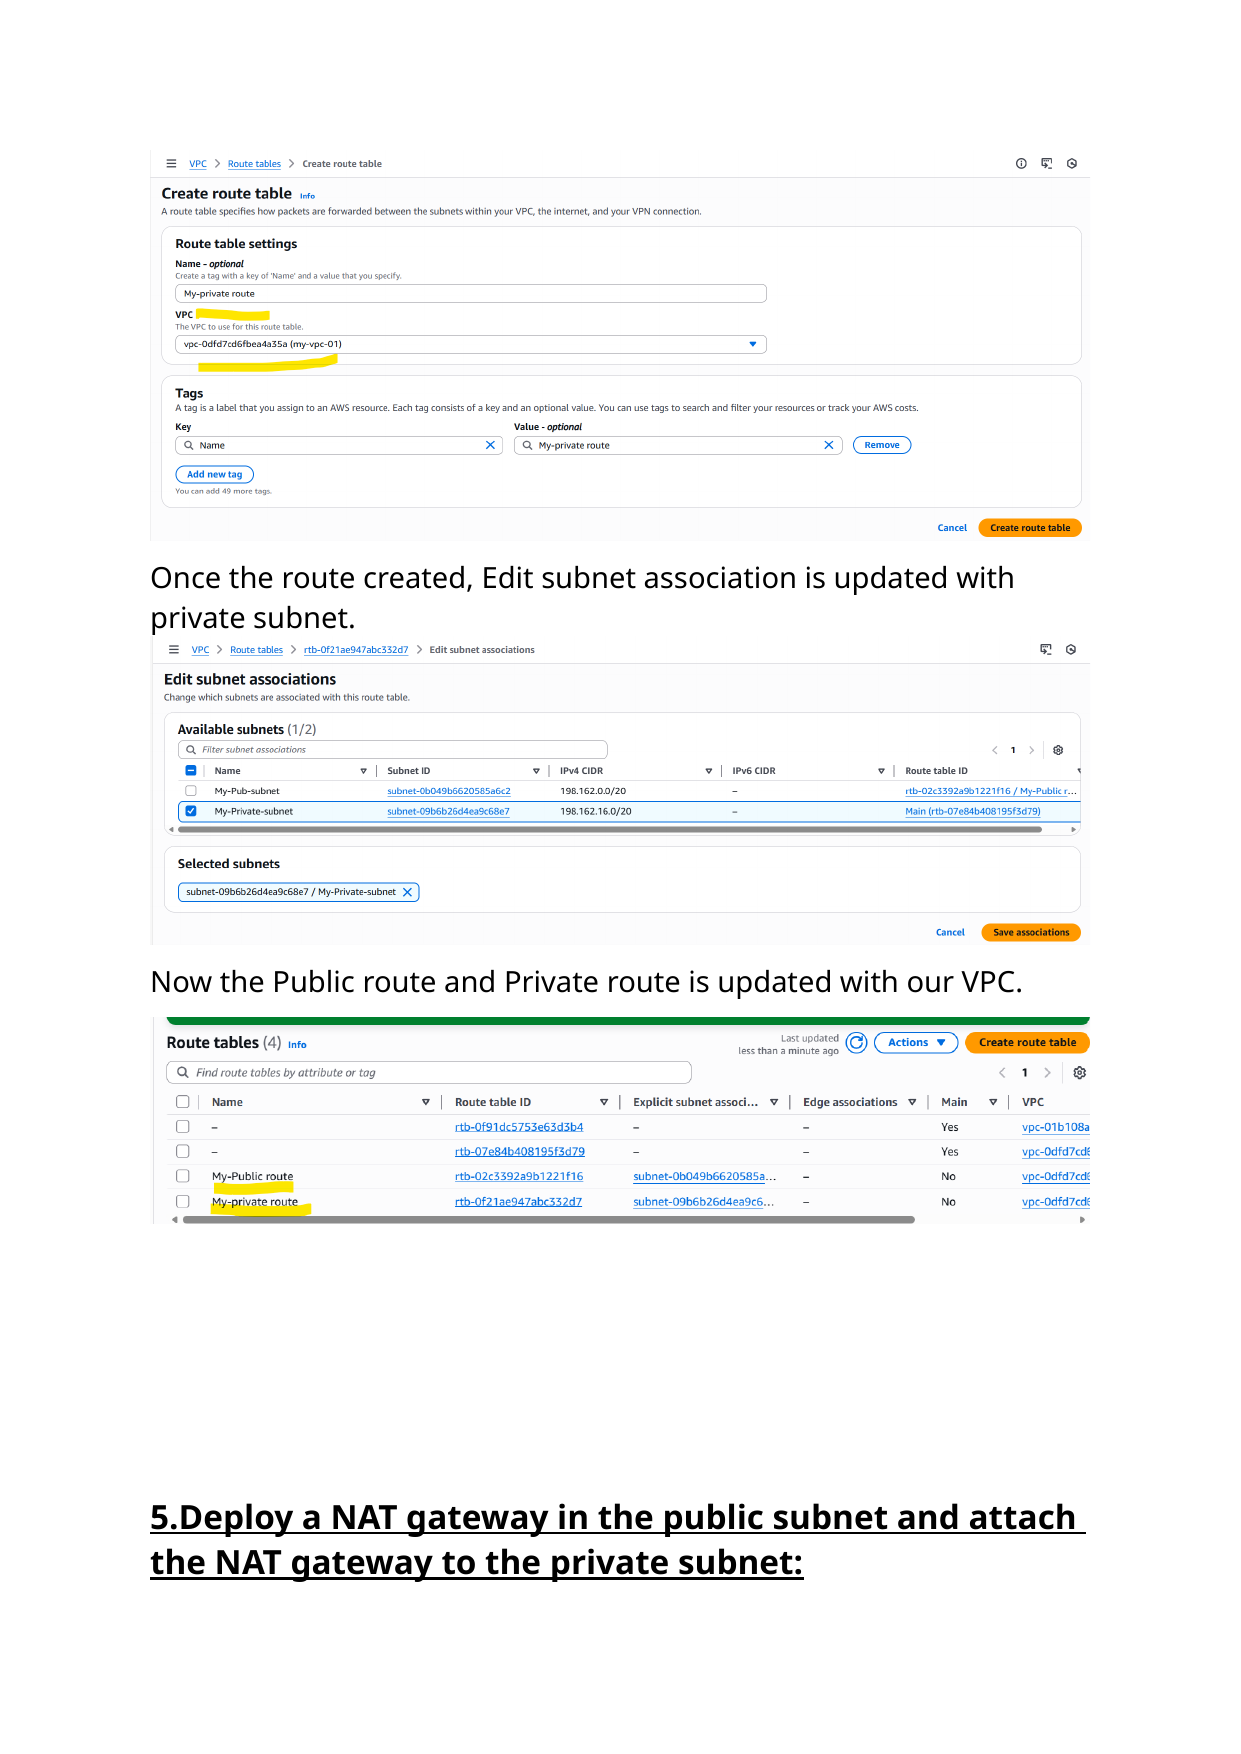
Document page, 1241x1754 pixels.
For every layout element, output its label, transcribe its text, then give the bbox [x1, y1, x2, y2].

picture [150, 150, 1091, 541]
text Once the route created, Edit subnet association is updated with private subnet. [150, 557, 1090, 636]
text Now the Public route and Private route is updated with our VPC. [150, 961, 1090, 1001]
text 5.Deploy a NAT gateway in the public subnet and attach the NAT gateway to the private subnet: [150, 1494, 1090, 1584]
picture [150, 636, 1091, 945]
picture [150, 1017, 1091, 1224]
